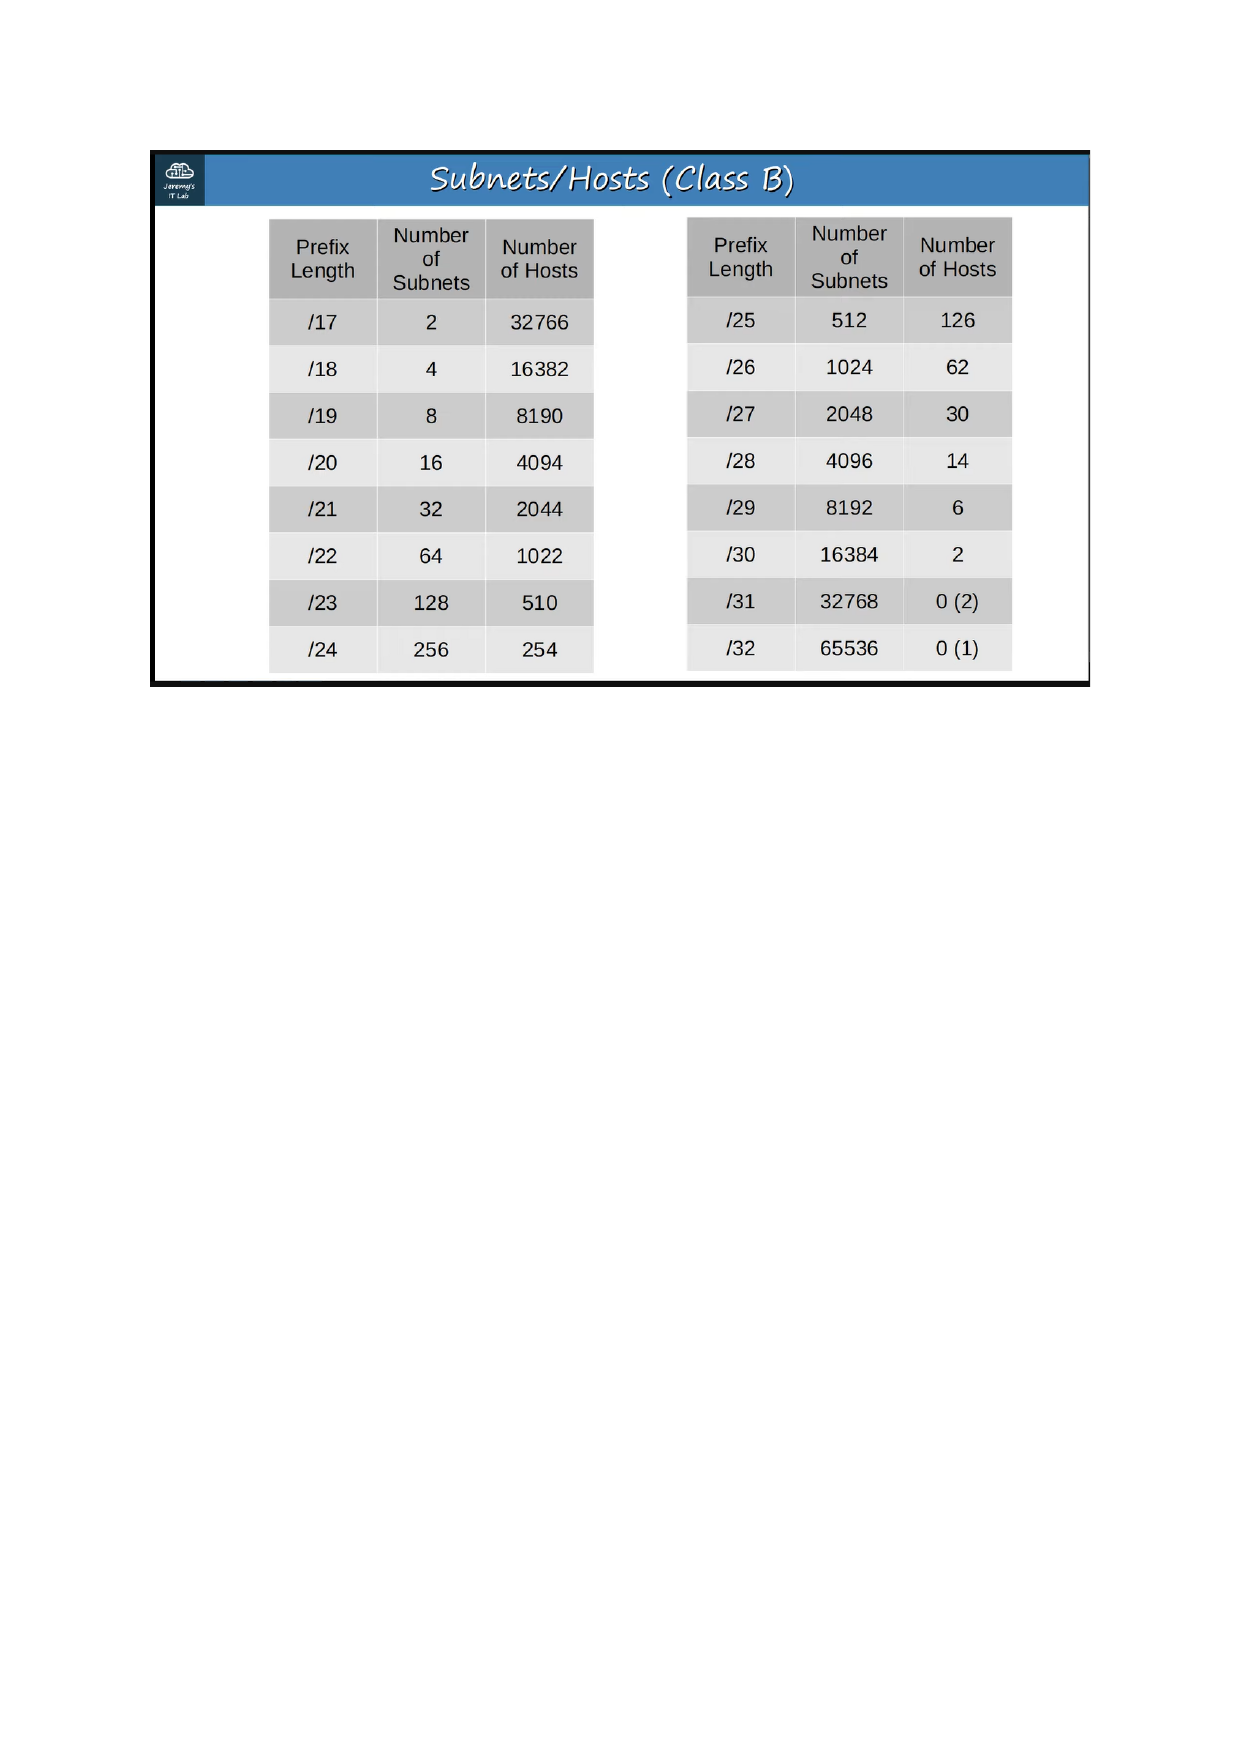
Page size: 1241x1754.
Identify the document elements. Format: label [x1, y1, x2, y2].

picture [150, 150, 1091, 687]
